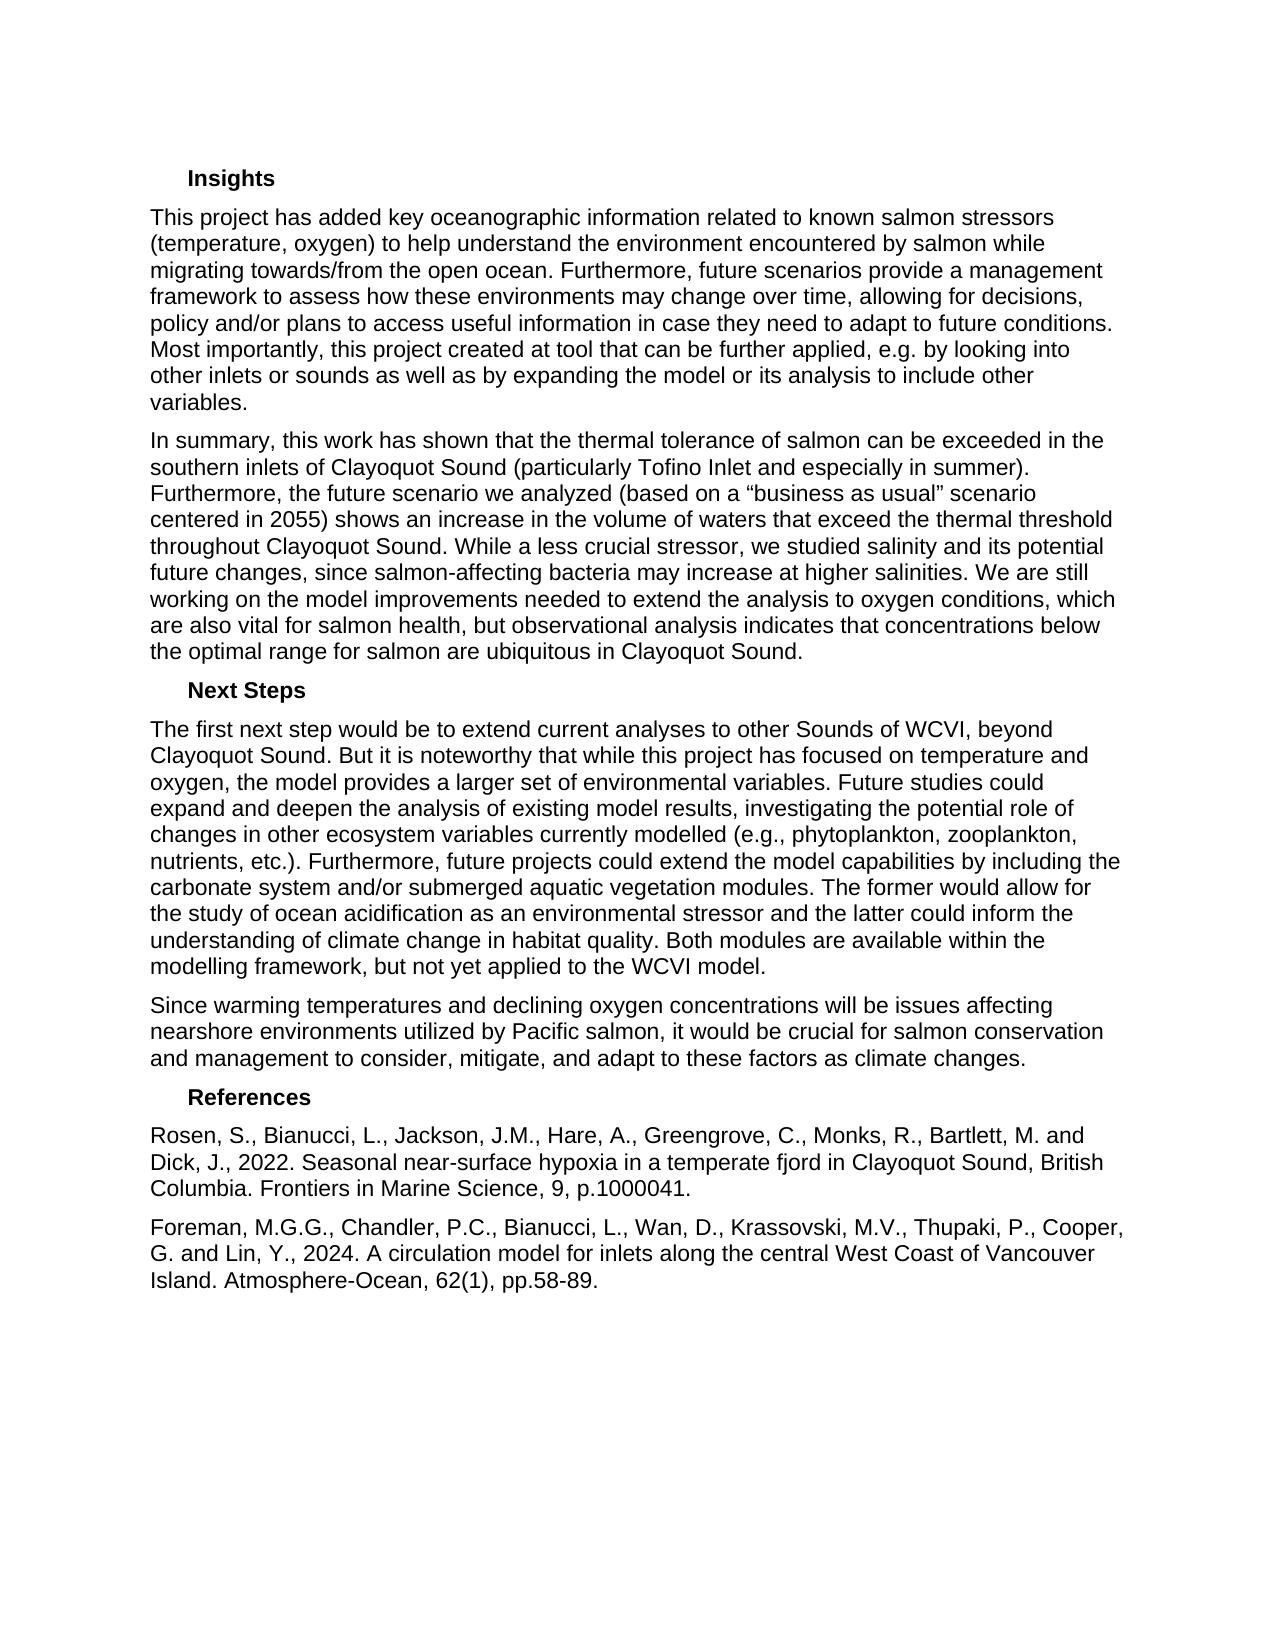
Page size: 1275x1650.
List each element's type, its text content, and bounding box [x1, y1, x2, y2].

text Since warming temperatures and declining oxygen concentrations will be issues affecting nearshore environments utilized by Pacific salmon, it would be crucial for salmon conservation and management to consider, mitigate, and adapt to these factors as climate changes. [150, 992, 1125, 1071]
subtitle Insights [187, 165, 1125, 192]
text This project has added key oceanographic information related to known salmon stressors (temperature, oxygen) to help understand the environment encountered by salmon while migrating towards/from the open ocean. Furthermore, future scenarios provide a management framework to assess how these environments may change over time, allowing for decisions, policy and/or plans to access useful information in case they need to adapt to future conditions. Most importantly, this project created at tool that can be further applied, e.g. by looking into other inlets or sounds as well as by expanding the model or its analysis to include other variables. [150, 204, 1125, 415]
subtitle References [187, 1083, 1125, 1110]
subtitle Next Steps [187, 677, 1125, 703]
text Rosen, S., Bianucci, L., Jackson, J.M., Hare, A., Greengrove, C., Monks, R., Bartlett, M. and Dick, J., 2022. Seasonal near-surface hypoxia in a temperate fjord in Clayoquot Sound, British Columbia. Frontiers in Marine Science, 9, p.1000041. [150, 1122, 1125, 1201]
text Foreman, M.G.G., Chandler, P.C., Bianucci, L., Wan, D., Krassovski, M.V., Thupaki, P., Cooper, G. and Lin, Y., 2024. A circulation model for inlets along the central West Coast of Vancouver Island. Atmosphere-Ocean, 62(1), pp.58-89. [150, 1214, 1125, 1293]
text In summary, this work has shown that the thermal tolerance of salmon can be exceeded in the southern inlets of Clayoquot Sound (particularly Tofino Inlet and especially in summer). Furthermore, the future scenario we analyzed (based on a “business as usual” scenario centered in 2055) shows an increase in the volume of waters that exceed the thermal threshold throughout Clayoquot Sound. While a less crucial stressor, we studied salinity and its potential future changes, since salmon-affecting bacteria may increase at higher salinities. We are still working on the model improvements needed to extend the analysis to oxygen conditions, which are also vital for salmon health, but observational analysis indicates that concentrations below the optimal range for salmon are ubiquitous in Clayoquot Sound. [150, 427, 1125, 664]
text The first next step would be to extend current analyses to other Sounds of WCVI, beyond Clayoquot Sound. But it is noteworthy that while this project has focused on temperature and oxygen, the model provides a larger set of environmental variables. Future studies could expand and deepen the analysis of existing model results, investigating the potential role of changes in other ecosystem variables currently modelled (e.g., phytoplankton, zooplankton, nutrients, etc.). Furthermore, future projects could extend the model capabilities by including the carbonate system and/or submerged aquatic vegetation modules. The former would allow for the study of ocean acidification as an environmental stressor and the latter could inform the understanding of climate change in habitat quality. Both modules are available within the modelling framework, but not yet applied to the WCVI model. [150, 716, 1125, 979]
